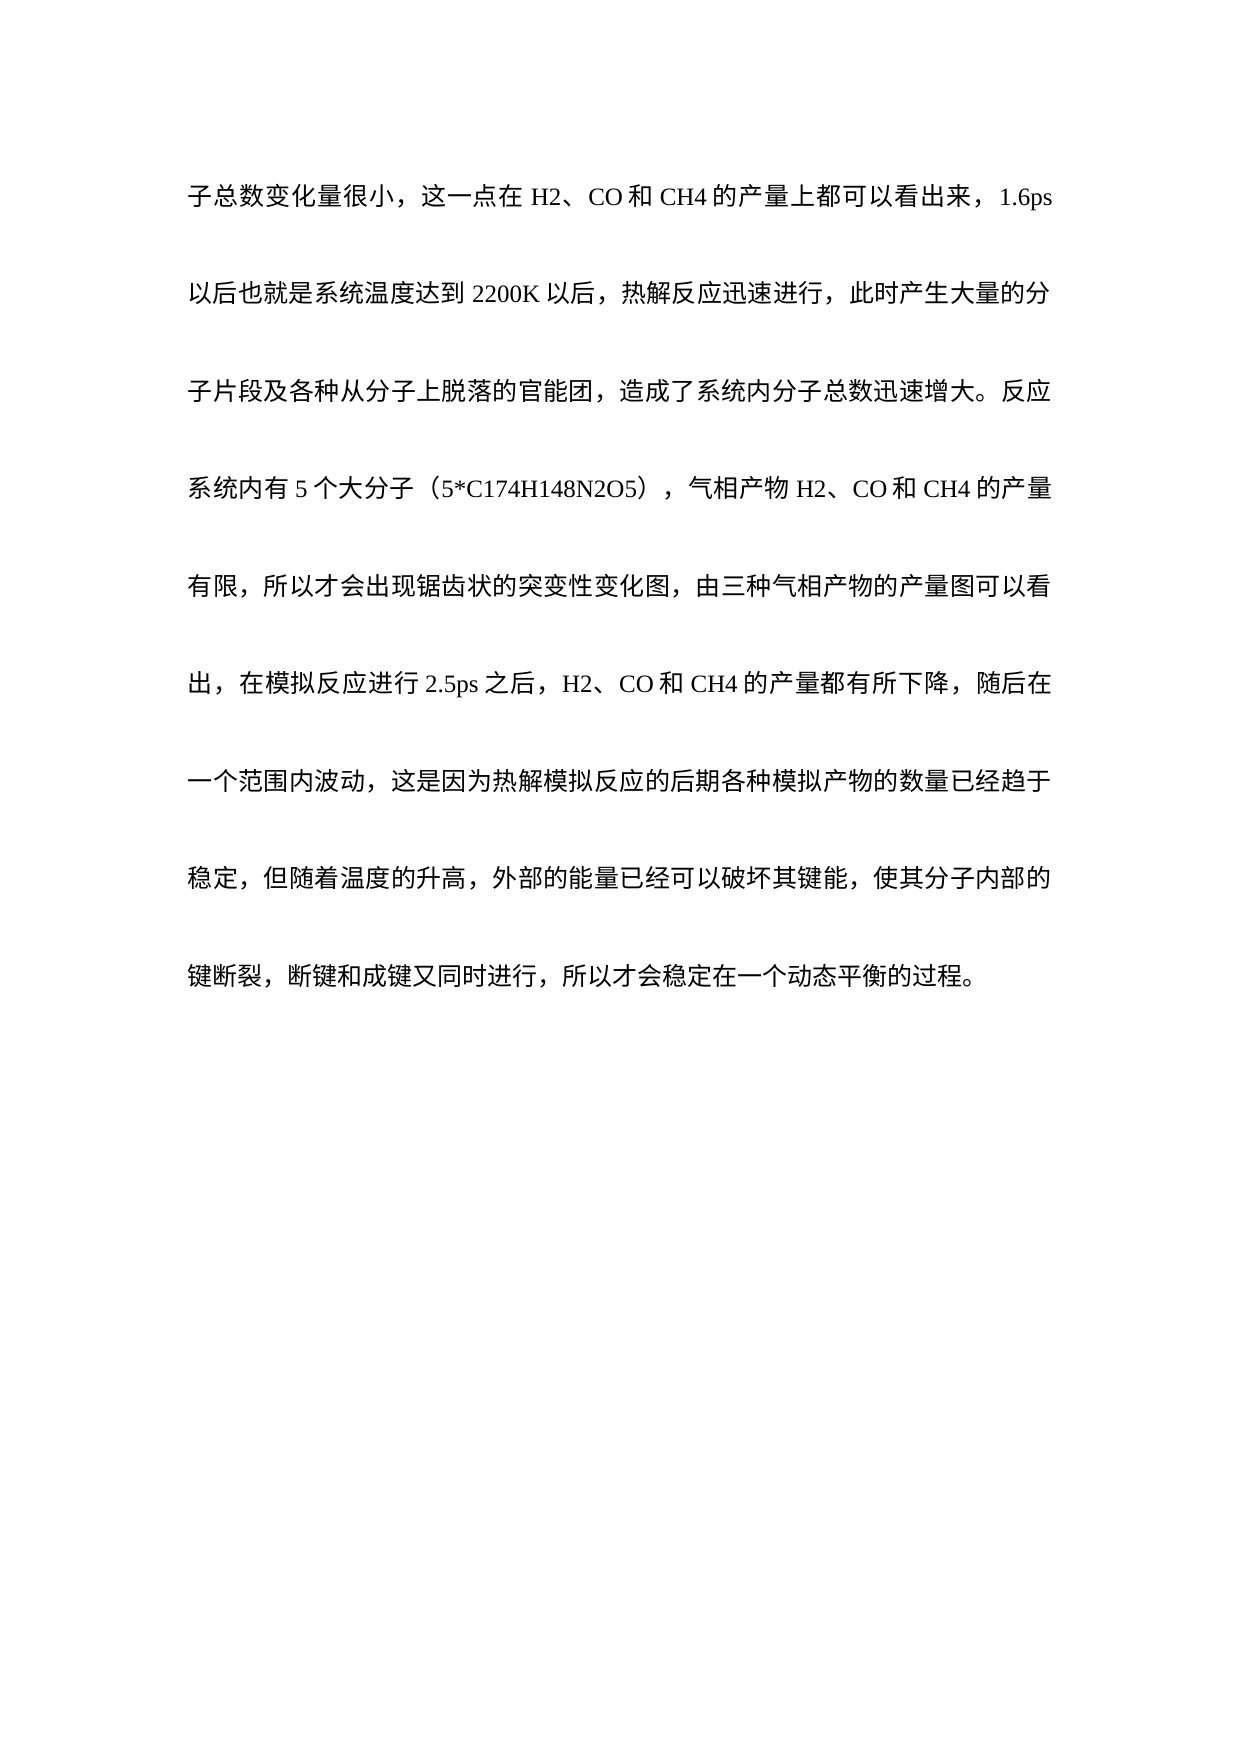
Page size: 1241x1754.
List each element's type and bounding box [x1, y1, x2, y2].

text [187, 162, 1053, 1007]
